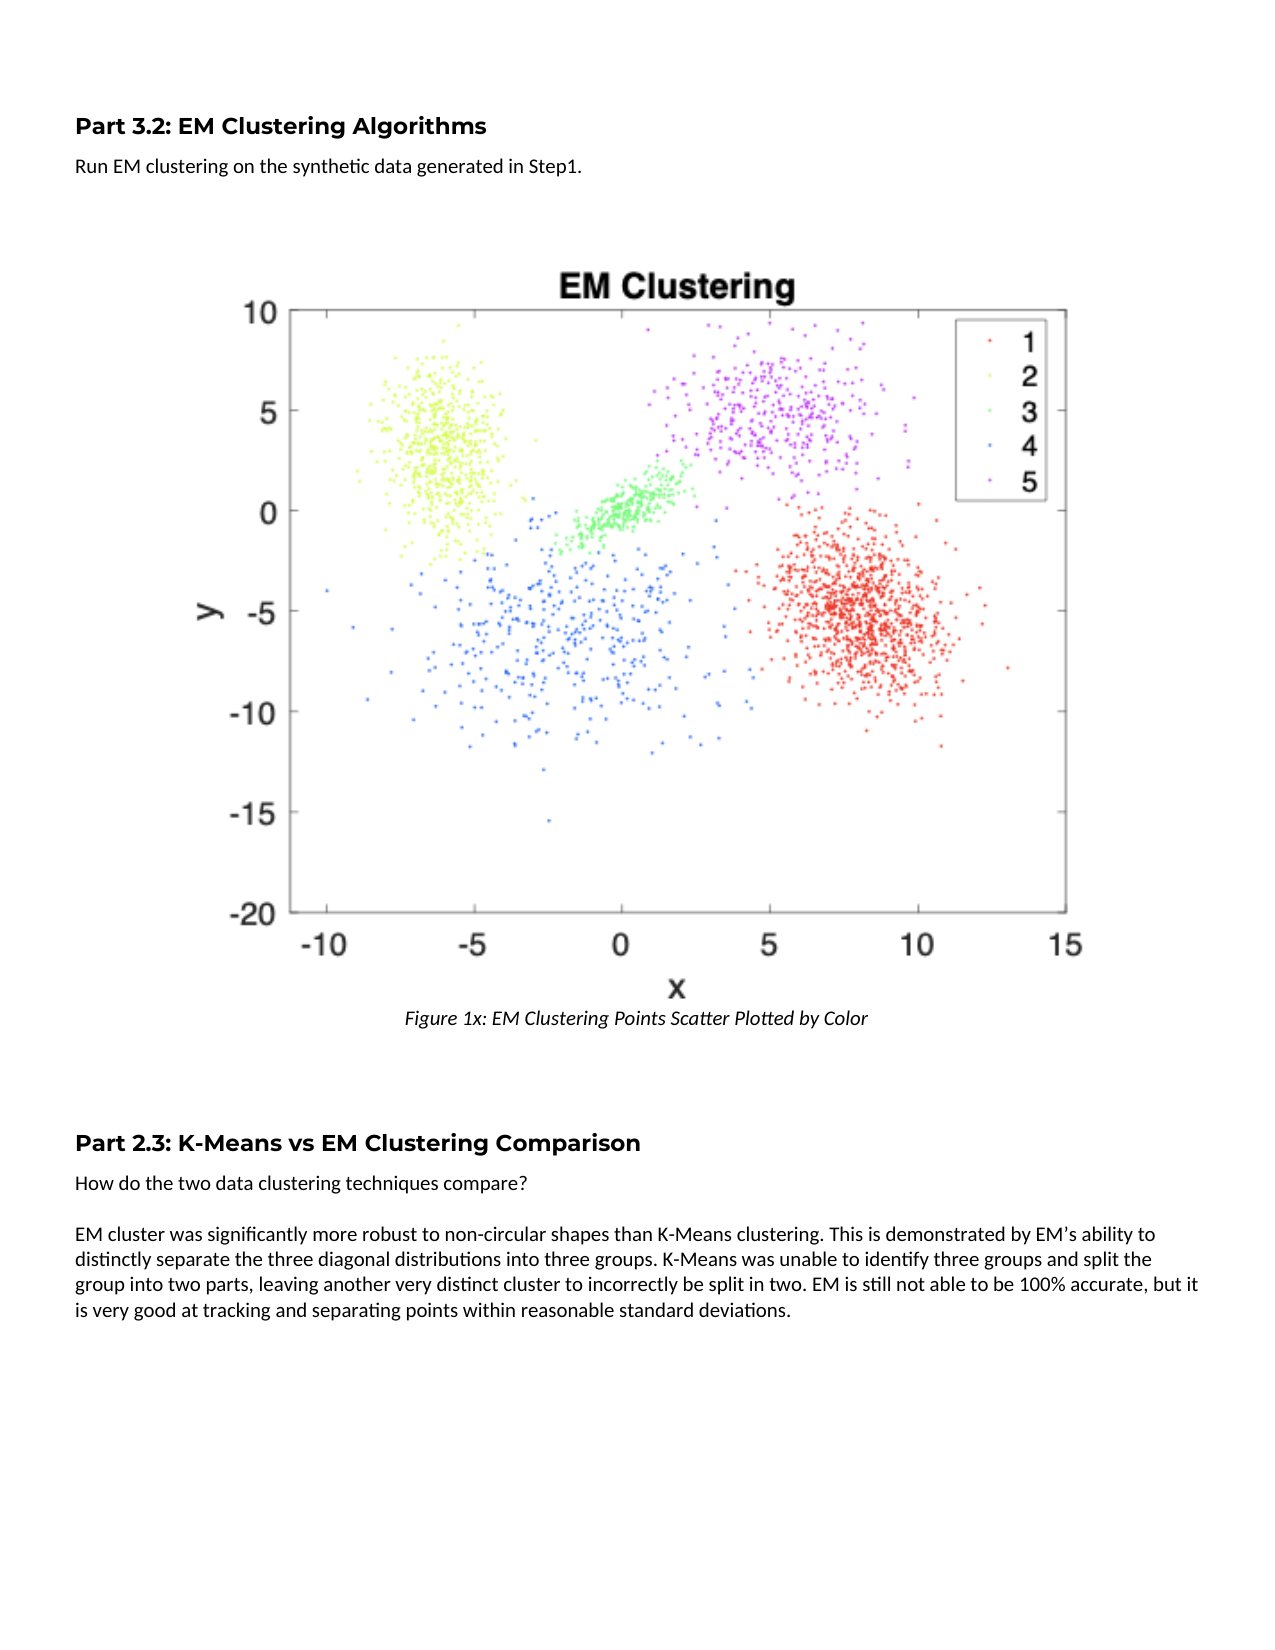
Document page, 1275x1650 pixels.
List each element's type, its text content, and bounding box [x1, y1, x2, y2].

picture [190, 254, 1085, 1006]
subtitle Figure 1x: EM Clustering Points Scatter Plotted by Color [75, 1006, 1200, 1031]
subtitle Part 3.2: EM Clustering Algorithms [75, 112, 1200, 140]
text Run EM clustering on the synthetic data generated in Step1. [75, 153, 1200, 178]
text How do the two data clustering techniques compare? [75, 1170, 1200, 1195]
text EM cluster was significantly more robust to non-circular shapes than K-Means clustering. This is demonstrated by EM’s ability to distinctly separate the three diagonal distributions into three groups. K-Means was unable to identify three groups and split the group into two parts, leaving another very distinct cluster to incorrectly be split in two. EM is still not able to be 100% accurate, but it is very good at tracking and separating points within reasonable standard deviations. [75, 1221, 1200, 1322]
subtitle Part 2.3: K-Means vs EM Clustering Comparison [75, 1129, 1200, 1157]
